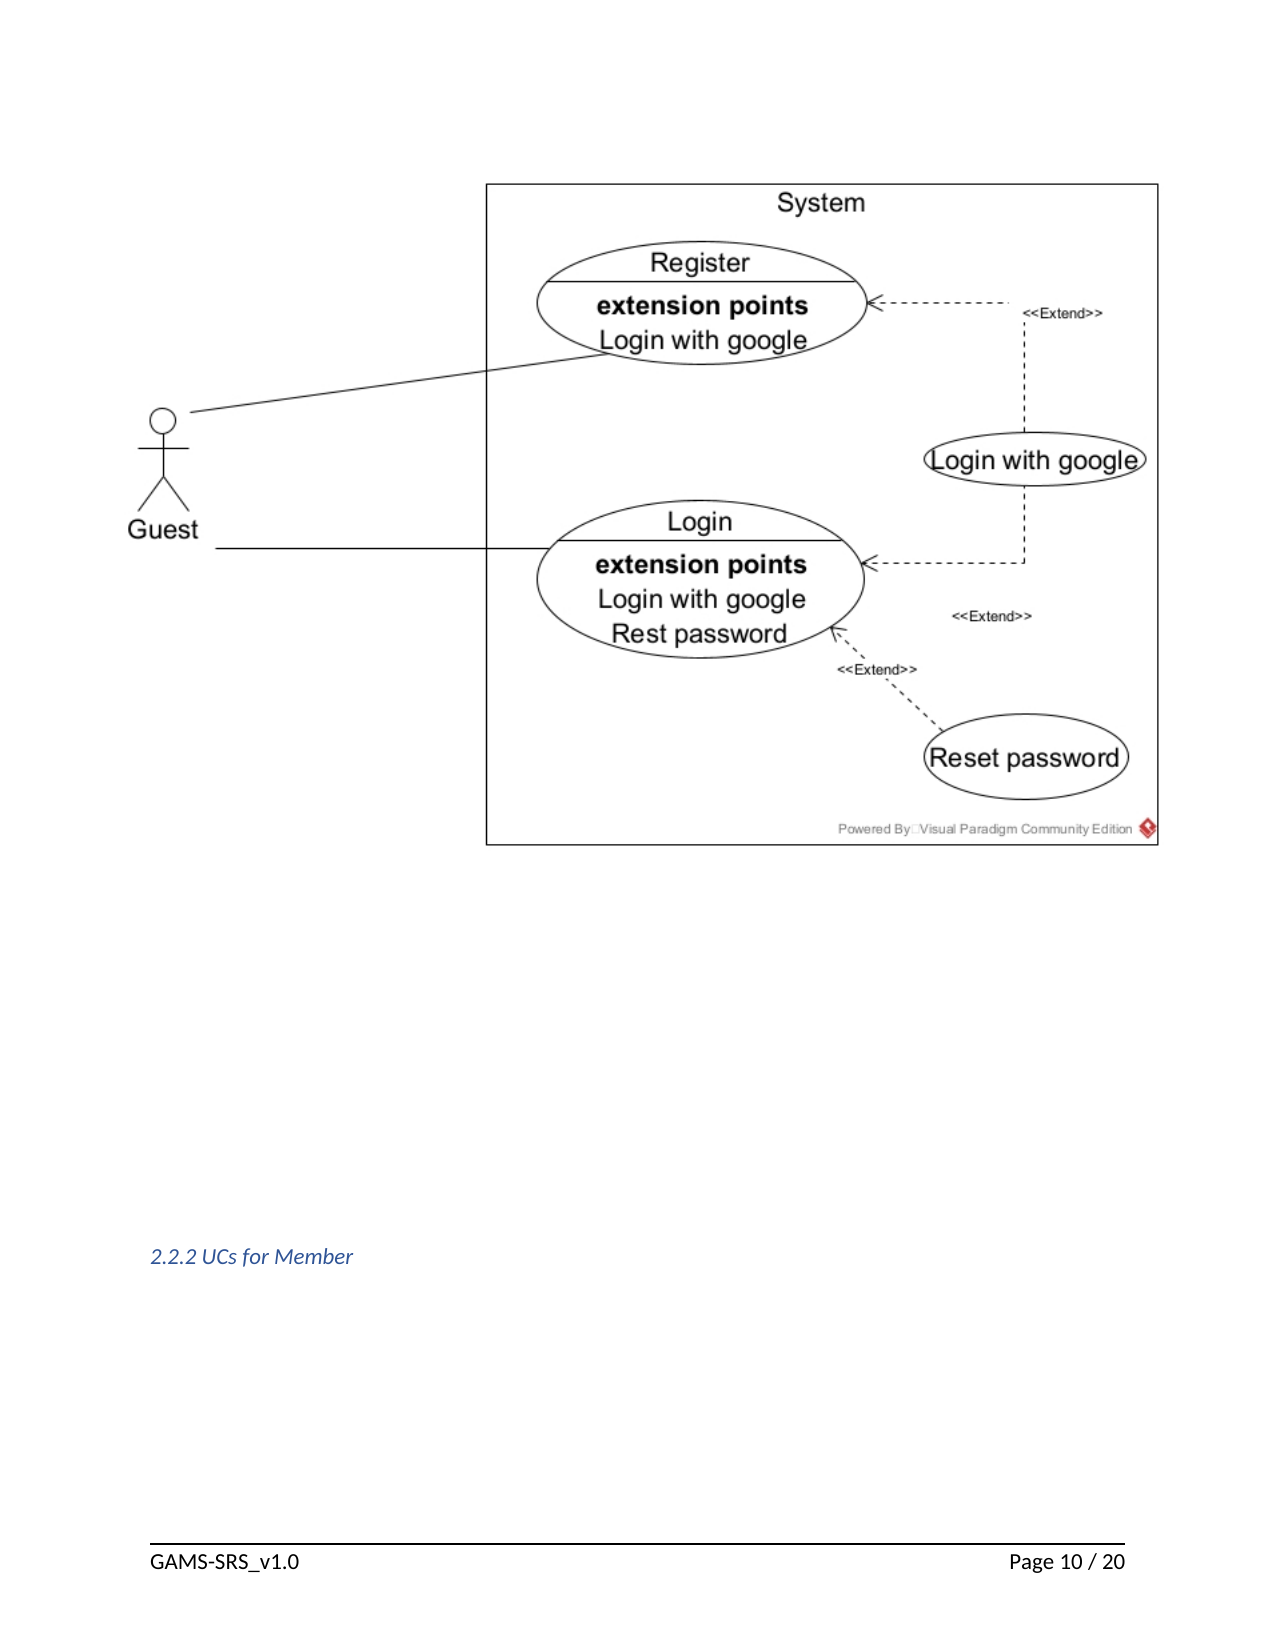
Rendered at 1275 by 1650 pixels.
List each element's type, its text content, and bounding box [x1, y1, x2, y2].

subtitle 2.2.2 UCs for Member [150, 1242, 1125, 1270]
picture [111, 181, 1164, 851]
